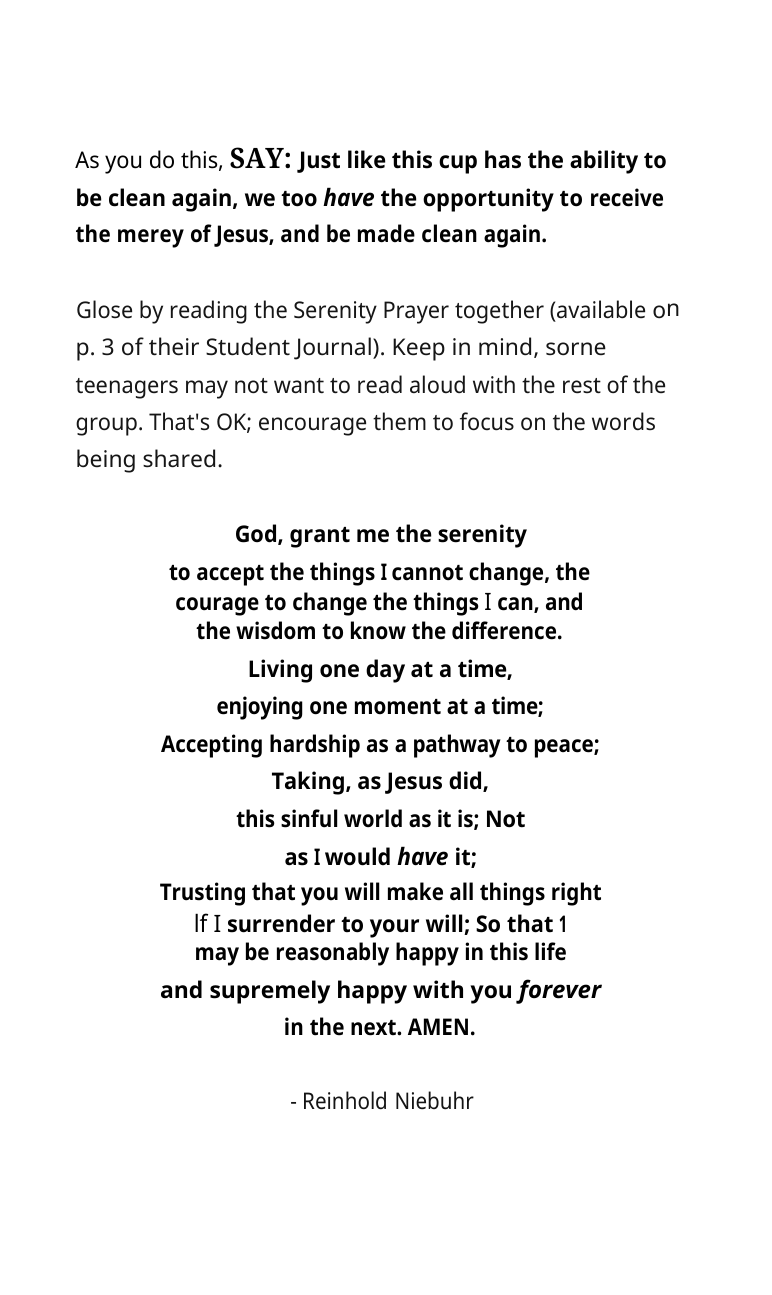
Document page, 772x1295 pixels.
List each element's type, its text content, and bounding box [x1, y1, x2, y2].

text God, grant me the serenity [65, 518, 697, 549]
text Accepting hardship as a pathway to peace; Taking, as Jesus did, [129, 727, 631, 796]
text - Reinhold Niebuhr [67, 1085, 697, 1116]
text to accept the things I cannot change, the courage to change the things I can, and the wisdom to know the difference. [159, 556, 600, 647]
text and supremely happy with you forever [130, 973, 631, 1006]
text As you do this, SAY: Just like this cup has the ability to be clean again, we too have the opportunity to receive the merey of Jesus, and be made clean again. [75, 138, 687, 249]
text Trusting that you will make all things right [64, 879, 697, 906]
text Living one day at a time, enjoying one moment at a time; [205, 652, 556, 721]
text Glose by reading the Serenity Prayer together (available on p. 3 of their Student Journal). Keep in mind, sorne teenagers may not want to read aloud with the rest of the group. That's OK; encourage them to focus on the words being shared. [75, 292, 697, 474]
text lf I surrender to your will; So that 1 may be reasonably happy in this life [178, 908, 582, 967]
text in the next. AMEN. [159, 1011, 600, 1042]
text this sinful world as it is; Not as I would have it; [231, 802, 530, 873]
